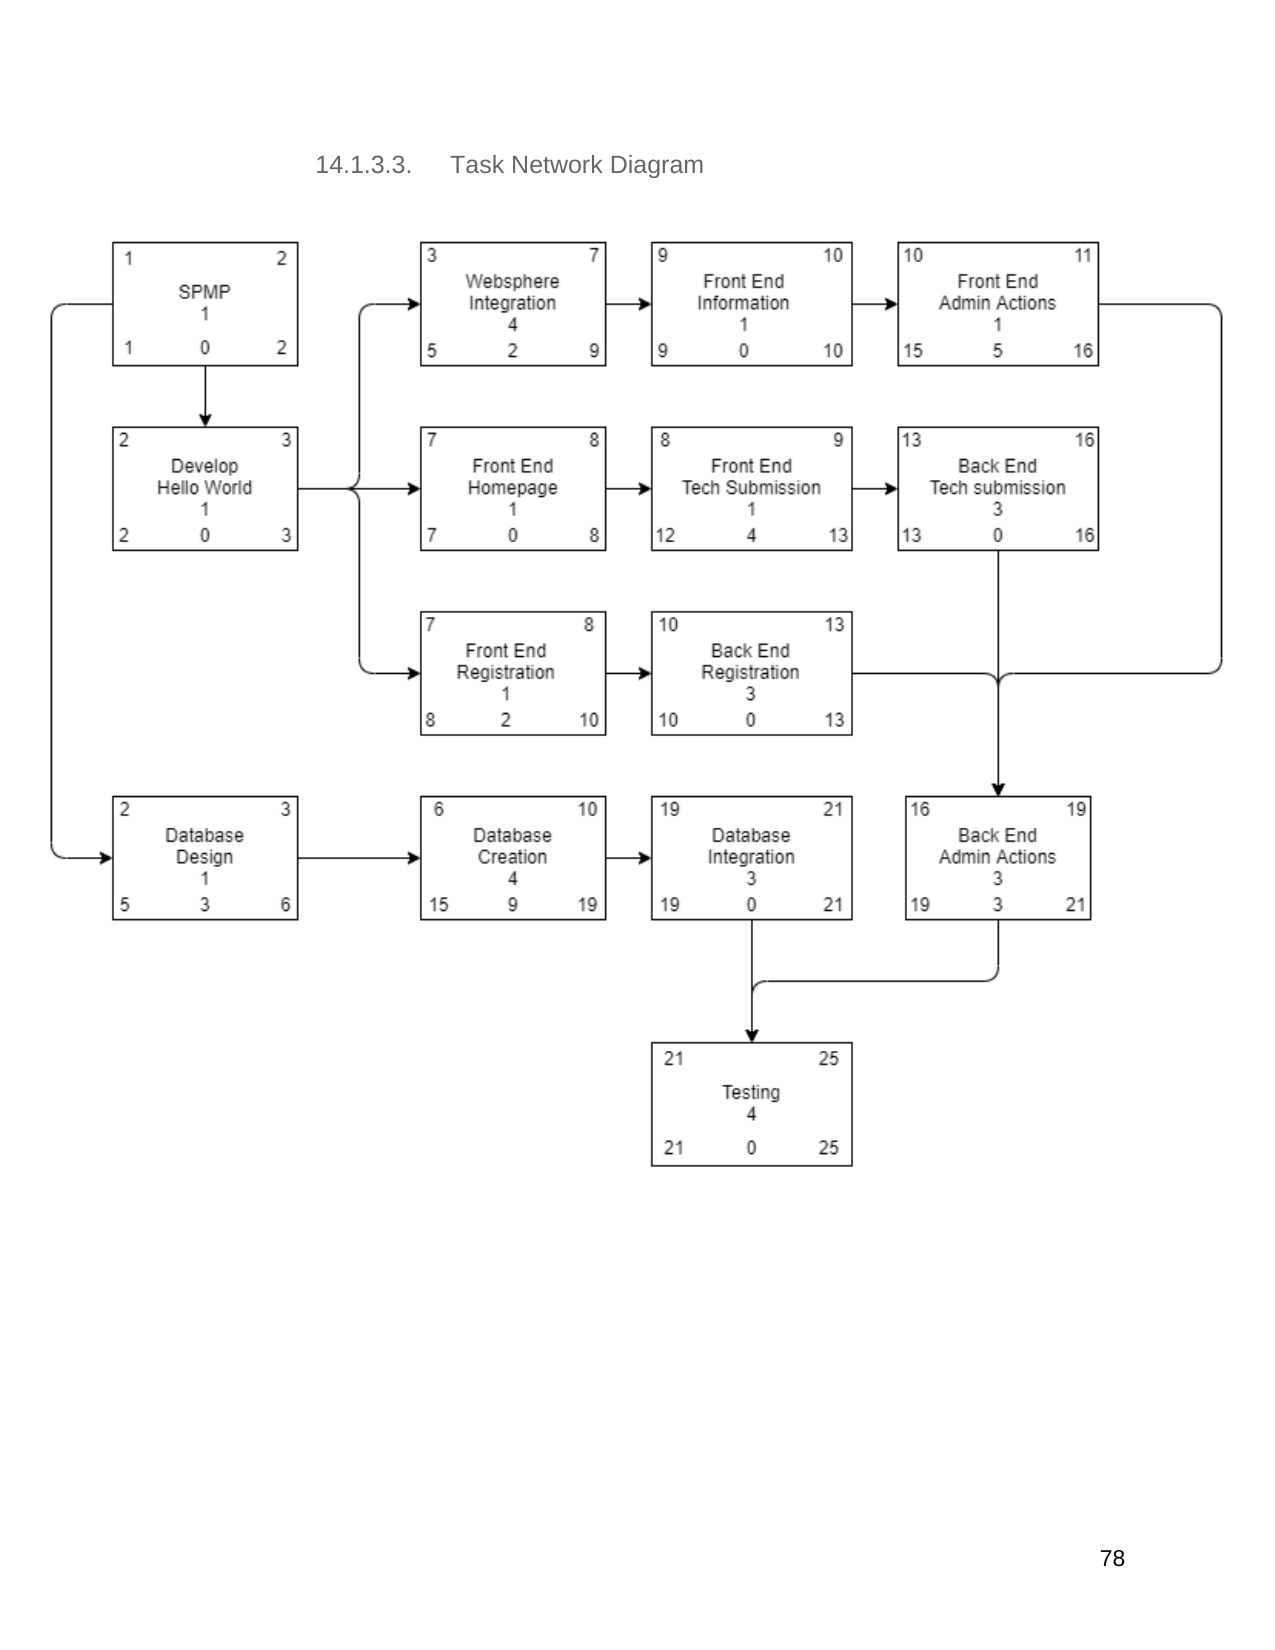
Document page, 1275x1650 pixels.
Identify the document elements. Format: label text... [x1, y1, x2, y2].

picture [17, 220, 1258, 1190]
subtitle Task Network Diagram [412, 150, 1125, 179]
